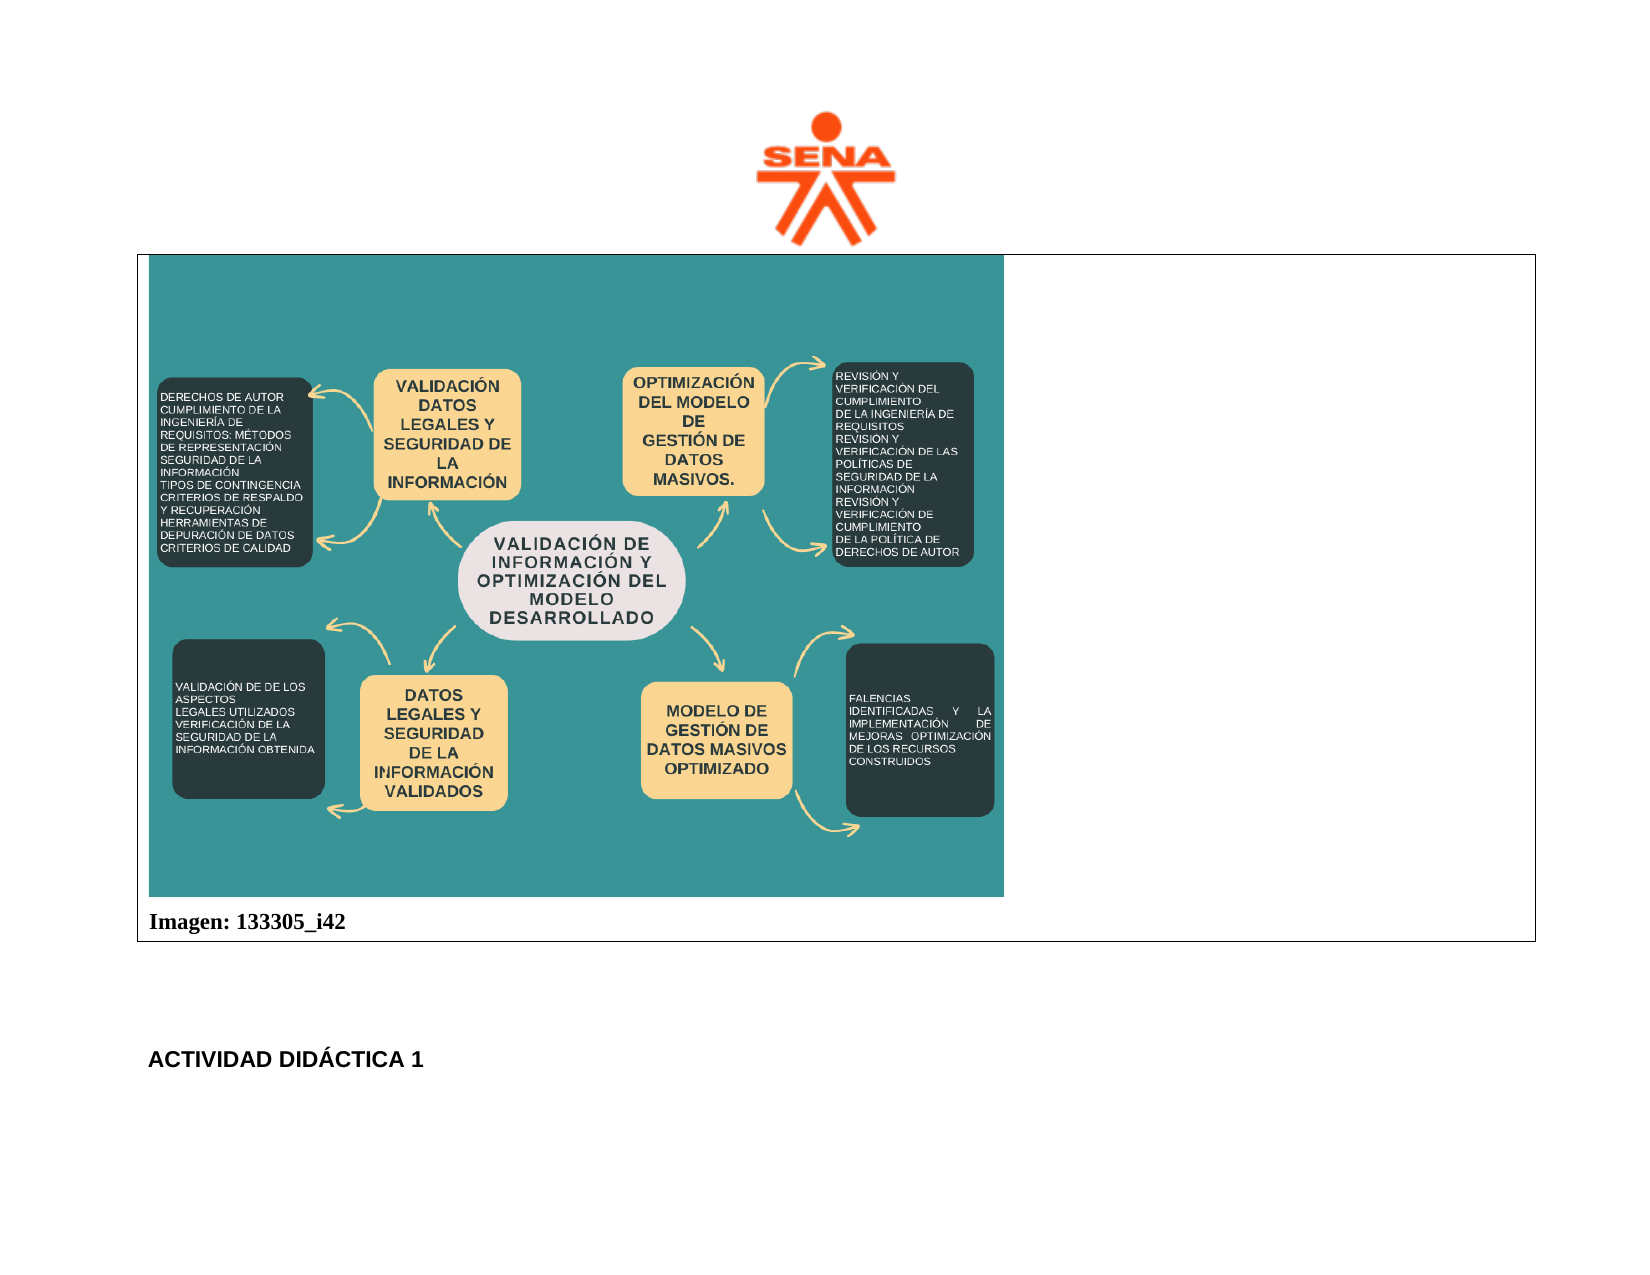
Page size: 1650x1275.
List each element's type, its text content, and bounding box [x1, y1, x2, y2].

picture [148, 255, 1004, 897]
picture [744, 102, 906, 254]
text ACTIVIDAD DIDÁCTICA 1 [148, 1046, 1502, 1072]
table_cell Imagen: 133305_i42 [138, 255, 1535, 941]
